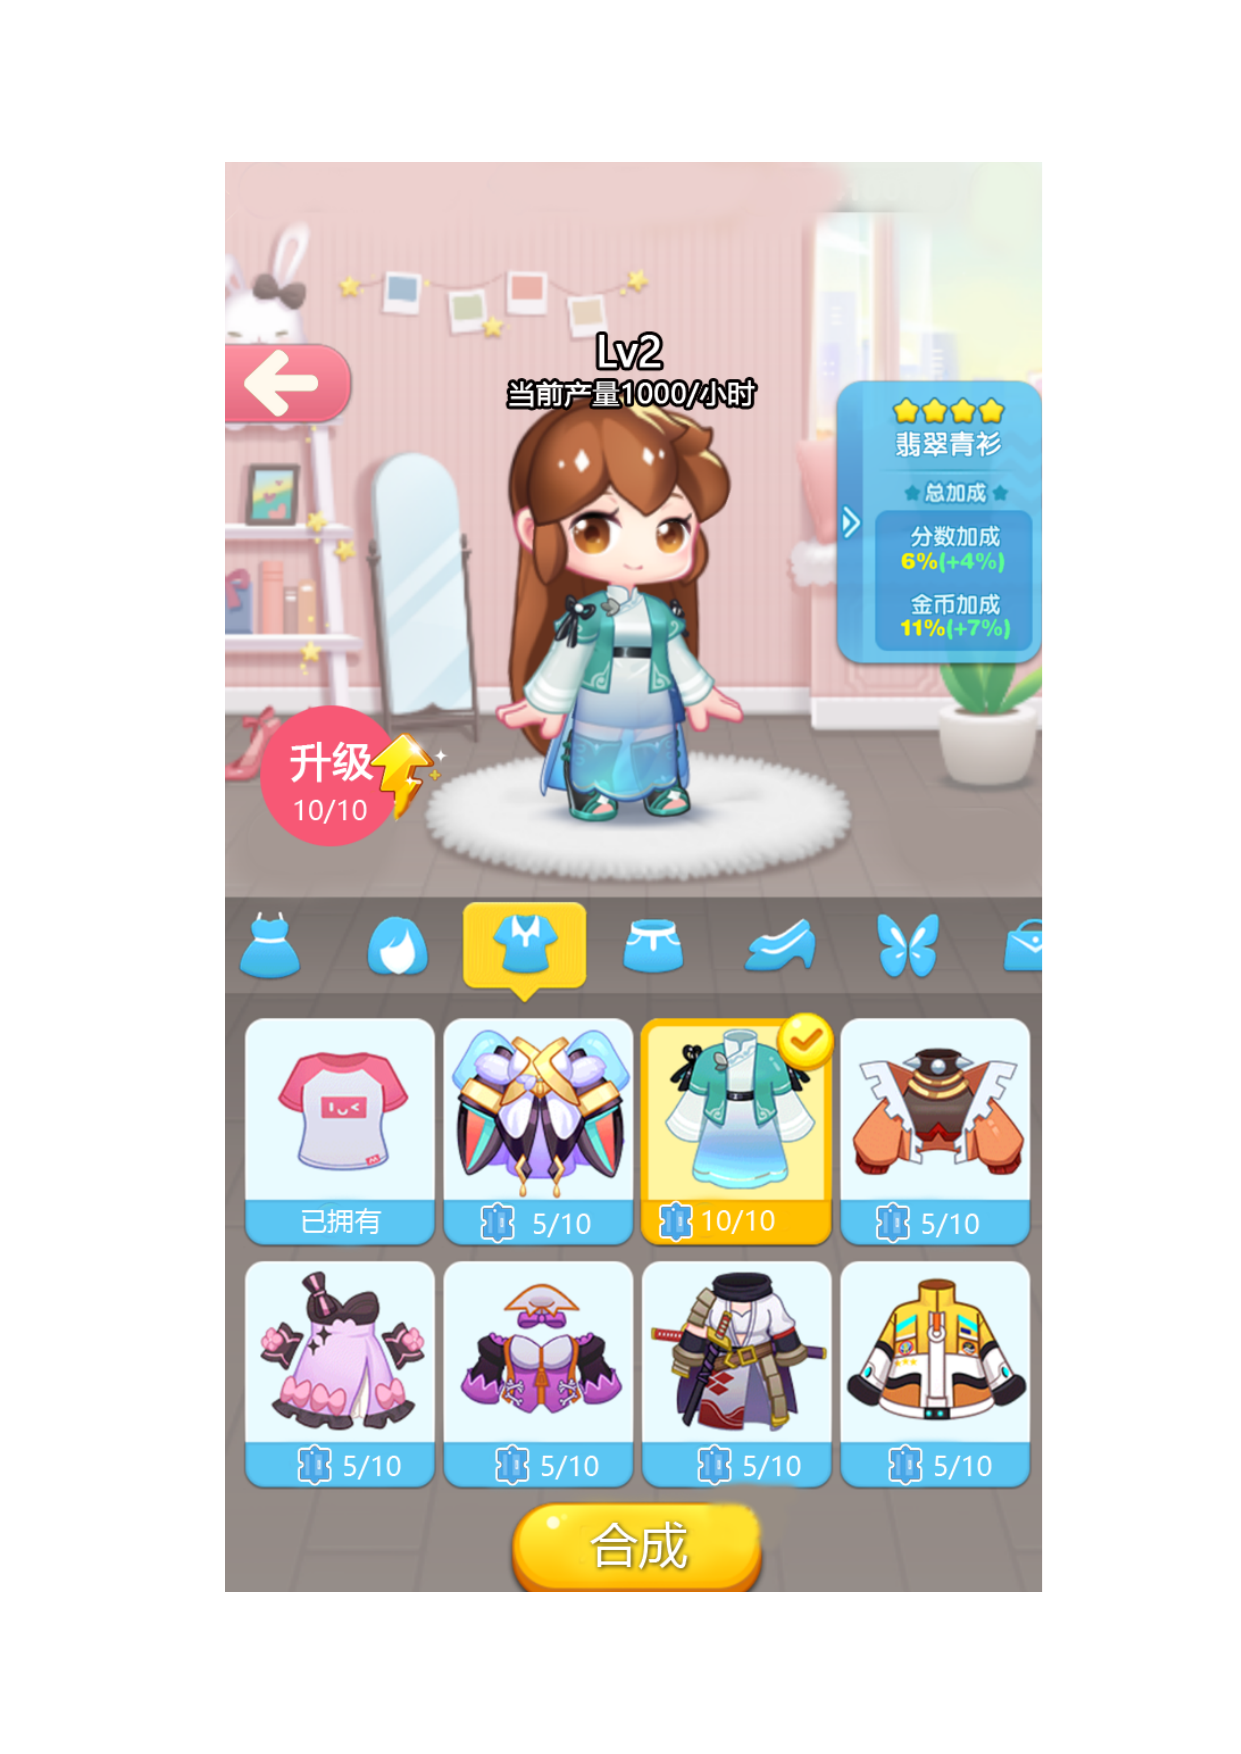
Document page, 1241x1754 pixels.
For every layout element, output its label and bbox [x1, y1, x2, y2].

picture [225, 162, 1043, 1592]
